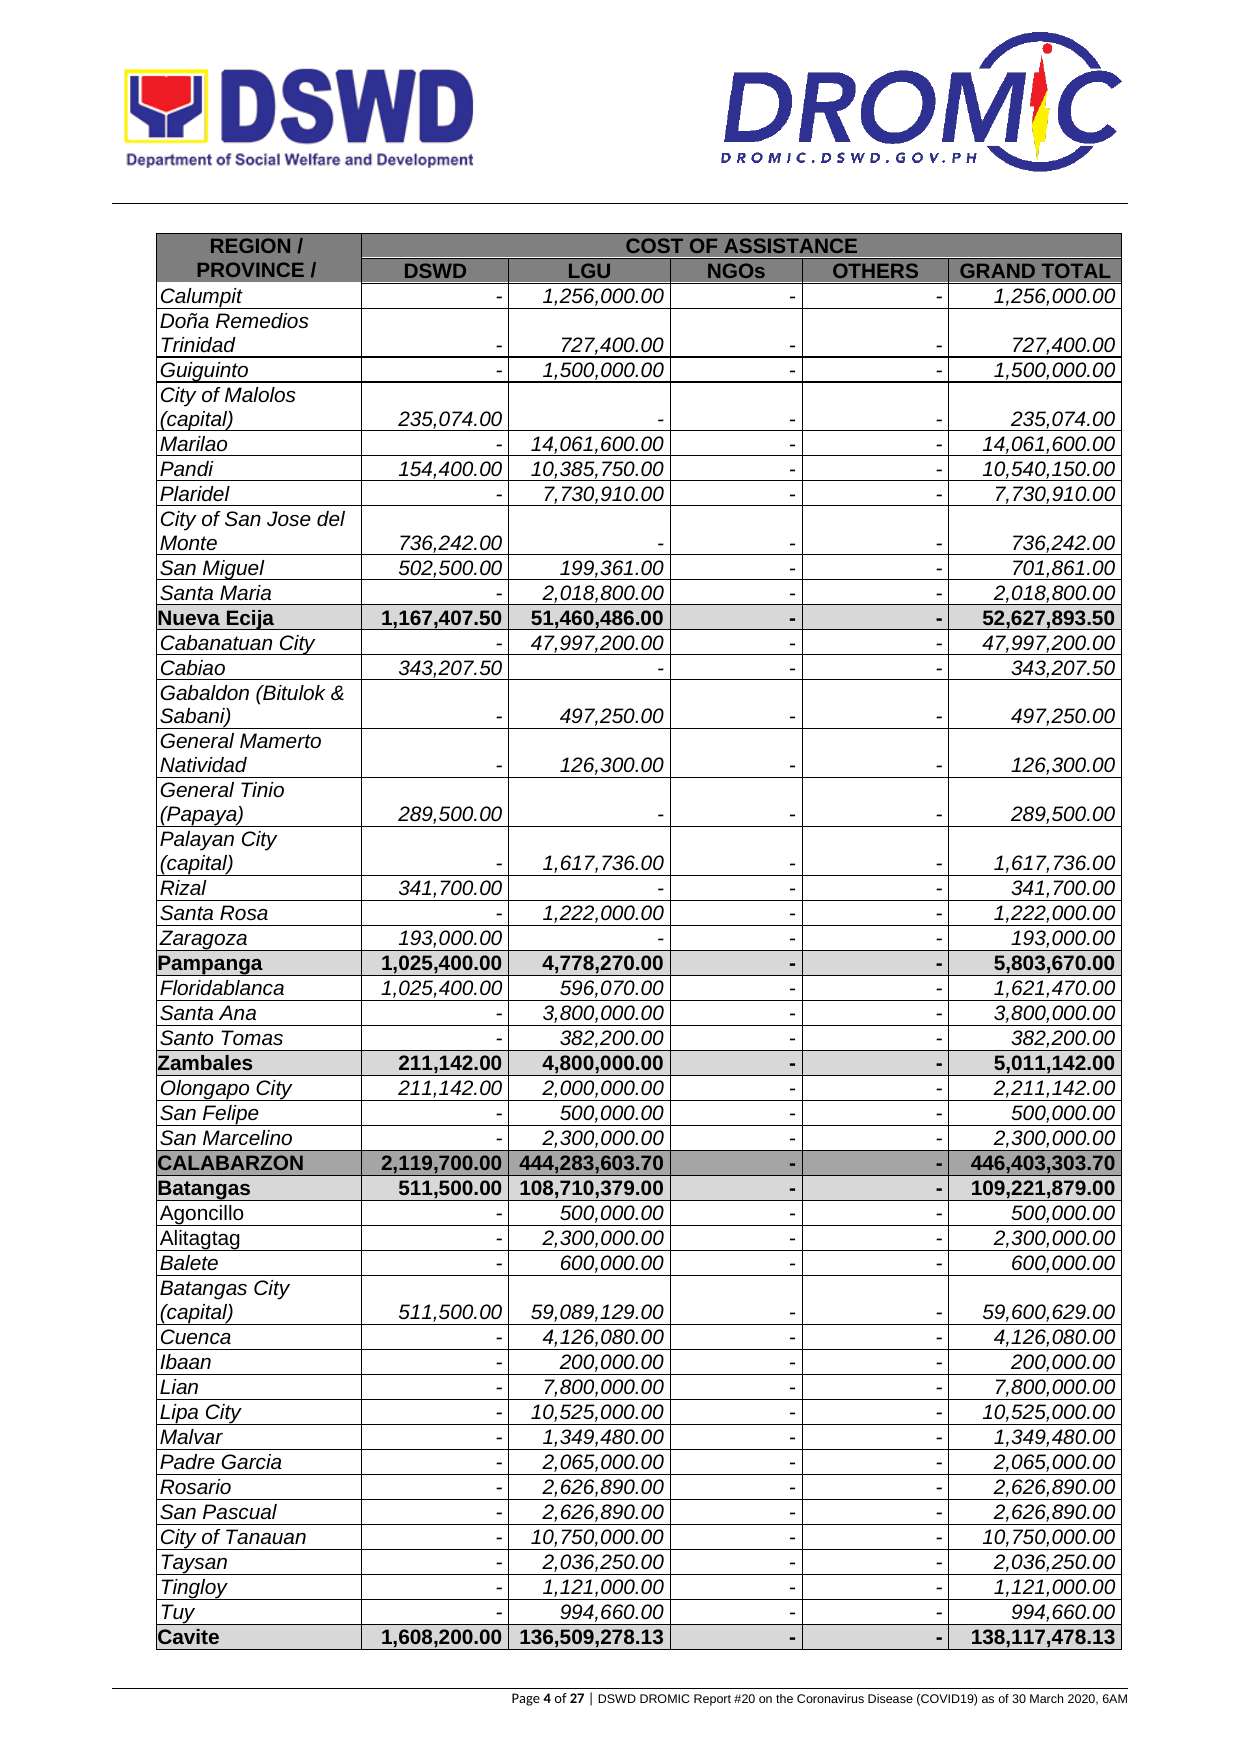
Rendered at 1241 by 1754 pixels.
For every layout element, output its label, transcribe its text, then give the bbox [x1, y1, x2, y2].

table_cell - [671, 1425, 802, 1449]
table_cell - [671, 1525, 802, 1549]
table_cell 10,525,000.00 [949, 1400, 1121, 1424]
table_cell DSWD [362, 259, 508, 282]
table_cell - [803, 876, 948, 900]
table_cell LGU [509, 259, 670, 282]
table_cell Cabiao [159, 655, 361, 679]
table_cell 2,300,000.00 [509, 1226, 670, 1250]
table_cell - [671, 976, 802, 1000]
table_cell - [671, 1575, 802, 1599]
table_cell 2,036,250.00 [509, 1550, 670, 1574]
table_cell 10,540,150.00 [949, 456, 1121, 480]
table_cell 2,018,800.00 [509, 580, 670, 604]
table_cell 2,300,000.00 [949, 1226, 1121, 1250]
table_cell 4,126,080.00 [509, 1325, 670, 1349]
table_cell - [671, 1176, 802, 1200]
table_cell - [803, 1051, 948, 1075]
table_cell 14,061,600.00 [509, 431, 670, 455]
table_cell 235,074.00 [949, 383, 1121, 430]
table_cell 2,000,000.00 [509, 1076, 670, 1100]
table_cell 727,400.00 [509, 309, 670, 356]
table_cell - [803, 1126, 948, 1150]
table_cell - [509, 655, 670, 679]
table_cell 343,207.50 [949, 655, 1121, 679]
table_cell - [362, 431, 508, 455]
table_cell 502,500.00 [362, 555, 508, 579]
table_cell 500,000.00 [509, 1101, 670, 1125]
table_cell NGOs [671, 259, 802, 282]
table_cell - [671, 630, 802, 654]
table_cell Cabanatuan City [159, 630, 361, 654]
table_cell - [671, 1375, 802, 1399]
table_cell 511,500.00 [362, 1276, 508, 1324]
table_cell - [803, 284, 948, 307]
table_cell Marilao [159, 431, 361, 455]
table_cell - [671, 456, 802, 480]
table_cell 2,626,890.00 [949, 1475, 1121, 1499]
table_cell - [671, 901, 802, 925]
table_cell - [362, 284, 508, 307]
table_cell - [362, 901, 508, 925]
table_cell Guiguinto [159, 358, 361, 381]
table_cell Olongapo City [159, 1076, 361, 1100]
table_cell - [362, 1026, 508, 1050]
table_cell 382,200.00 [949, 1026, 1121, 1050]
table_cell - [803, 976, 948, 1000]
table_cell 126,300.00 [949, 729, 1121, 777]
table_cell - [362, 630, 508, 654]
table_cell - [803, 926, 948, 950]
table_cell 2,626,890.00 [509, 1475, 670, 1499]
table_cell 500,000.00 [949, 1201, 1121, 1225]
table_cell 341,700.00 [362, 876, 508, 900]
table_cell - [803, 1076, 948, 1100]
table_cell Taysan [159, 1550, 361, 1574]
table_cell - [803, 605, 948, 629]
table_cell 1,025,400.00 [362, 976, 508, 1000]
table_cell - [803, 1600, 948, 1624]
table_cell - [362, 1001, 508, 1025]
table_cell 497,250.00 [949, 680, 1121, 728]
table_cell - [803, 1575, 948, 1599]
table_cell 1,222,000.00 [949, 901, 1121, 925]
table_cell 2,300,000.00 [509, 1126, 670, 1150]
table_cell - [671, 876, 802, 900]
table_cell - [803, 680, 948, 728]
table_cell 154,400.00 [362, 456, 508, 480]
table_cell 138,117,478.13 [949, 1625, 1121, 1649]
table_cell - [671, 506, 802, 554]
table_cell 1,617,736.00 [509, 827, 670, 875]
table_cell - [671, 1625, 802, 1649]
table_cell - [803, 729, 948, 777]
table_cell 2,018,800.00 [949, 580, 1121, 604]
table_cell 136,509,278.13 [509, 1625, 670, 1649]
table_cell 7,730,910.00 [949, 481, 1121, 505]
table_cell 444,283,603.70 [509, 1151, 670, 1175]
table_cell - [803, 630, 948, 654]
table_cell - [671, 680, 802, 728]
table_cell - [362, 1575, 508, 1599]
table_cell 7,800,000.00 [509, 1375, 670, 1399]
table_cell - [803, 1400, 948, 1424]
table_cell 235,074.00 [362, 383, 508, 430]
table_cell 4,800,000.00 [509, 1051, 670, 1075]
table_cell GRAND TOTAL [949, 259, 1121, 282]
table_cell Zambales [157, 1051, 361, 1075]
table_cell - [803, 506, 948, 554]
table_cell 126,300.00 [509, 729, 670, 777]
table_cell 47,997,200.00 [949, 630, 1121, 654]
table_cell - [803, 1151, 948, 1175]
table_cell Palayan City (capital) [159, 827, 361, 875]
table_cell - [803, 481, 948, 505]
table_cell - [671, 1026, 802, 1050]
table_cell - [671, 605, 802, 629]
table_cell Rosario [159, 1475, 361, 1499]
table_cell Santa Maria [159, 580, 361, 604]
table_cell - [803, 1350, 948, 1374]
table_cell 736,242.00 [362, 506, 508, 554]
table_cell 193,000.00 [949, 926, 1121, 950]
table_cell 3,800,000.00 [509, 1001, 670, 1025]
table_cell - [671, 358, 802, 381]
table_cell - [362, 1525, 508, 1549]
table_cell 2,065,000.00 [509, 1450, 670, 1474]
table_cell 4,778,270.00 [509, 951, 670, 975]
table_cell 52,627,893.50 [949, 605, 1121, 629]
table_cell 109,221,879.00 [949, 1176, 1121, 1200]
table_cell 727,400.00 [949, 309, 1121, 356]
table_header COST OF ASSISTANCE [362, 234, 1121, 257]
table_cell - [509, 383, 670, 430]
table_cell 2,119,700.00 [362, 1151, 508, 1175]
table_cell - [362, 1126, 508, 1150]
table_cell - [671, 1151, 802, 1175]
table_cell - [671, 580, 802, 604]
table_cell 211,142.00 [362, 1076, 508, 1100]
table_cell - [803, 1176, 948, 1200]
table_cell 5,011,142.00 [949, 1051, 1121, 1075]
table_cell - [803, 1276, 948, 1324]
table_cell - [671, 309, 802, 356]
table_cell - [362, 1500, 508, 1524]
table_cell 736,242.00 [949, 506, 1121, 554]
table_cell 500,000.00 [509, 1201, 670, 1225]
table_cell - [362, 1375, 508, 1399]
table_cell - [362, 1425, 508, 1449]
table_cell - [362, 1101, 508, 1125]
table_cell - [671, 951, 802, 975]
table_cell 600,000.00 [949, 1251, 1121, 1275]
table_cell General Mamerto Natividad [159, 729, 361, 777]
table_cell Tingloy [159, 1575, 361, 1599]
table_cell - [803, 778, 948, 826]
table_cell 1,222,000.00 [509, 901, 670, 925]
table_cell 701,861.00 [949, 555, 1121, 579]
table_cell - [803, 1251, 948, 1275]
table_cell 193,000.00 [362, 926, 508, 950]
table_cell Cuenca [159, 1325, 361, 1349]
table_cell - [362, 1475, 508, 1499]
table_cell San Felipe [159, 1101, 361, 1125]
picture [112, 65, 487, 173]
table_cell San Miguel [159, 555, 361, 579]
table_cell 1,121,000.00 [949, 1575, 1121, 1599]
table_cell 500,000.00 [949, 1101, 1121, 1125]
table_cell - [803, 1500, 948, 1524]
table_cell - [803, 1625, 948, 1649]
table_cell - [671, 431, 802, 455]
table_cell 446,403,303.70 [949, 1151, 1121, 1175]
table_cell 10,750,000.00 [949, 1525, 1121, 1549]
table_cell Doña Remedios Trinidad [159, 309, 361, 356]
table_cell - [362, 1550, 508, 1574]
table_cell 341,700.00 [949, 876, 1121, 900]
table_cell - [362, 309, 508, 356]
table_cell 289,500.00 [362, 778, 508, 826]
table_cell Santa Ana [159, 1001, 361, 1025]
table_cell 2,626,890.00 [509, 1500, 670, 1524]
table_cell - [803, 383, 948, 430]
table_cell 2,065,000.00 [949, 1450, 1121, 1474]
table_cell Santa Rosa [159, 901, 361, 925]
table_cell 47,997,200.00 [509, 630, 670, 654]
table_cell Lian [159, 1375, 361, 1399]
picture [676, 31, 1162, 172]
table_cell 14,061,600.00 [949, 431, 1121, 455]
table_cell 2,036,250.00 [949, 1550, 1121, 1574]
table_cell 289,500.00 [949, 778, 1121, 826]
table_cell - [671, 1001, 802, 1025]
table_cell 59,600,629.00 [949, 1276, 1121, 1324]
table_cell San Pascual [159, 1500, 361, 1524]
table_cell - [671, 1201, 802, 1225]
table_cell - [803, 1201, 948, 1225]
table_cell - [362, 481, 508, 505]
table_cell - [509, 926, 670, 950]
table_cell 7,800,000.00 [949, 1375, 1121, 1399]
table_cell - [803, 901, 948, 925]
table_cell Pampanga [157, 951, 361, 975]
table_cell - [509, 876, 670, 900]
table_cell - [362, 680, 508, 728]
table_cell - [362, 1600, 508, 1624]
table_cell 1,617,736.00 [949, 827, 1121, 875]
table_cell 511,500.00 [362, 1176, 508, 1200]
table_cell City of Malolos (capital) [159, 383, 361, 430]
table_cell - [362, 358, 508, 381]
table_cell - [671, 1101, 802, 1125]
table_cell - [803, 1450, 948, 1474]
table_cell 51,460,486.00 [509, 605, 670, 629]
table_cell - [671, 555, 802, 579]
table_cell 497,250.00 [509, 680, 670, 728]
table_cell Lipa City [159, 1400, 361, 1424]
table_cell San Marcelino [159, 1126, 361, 1150]
table_cell - [671, 1500, 802, 1524]
table_cell - [671, 1226, 802, 1250]
table_cell - [671, 1350, 802, 1374]
table_cell City of San Jose del Monte [159, 506, 361, 554]
table_cell - [803, 827, 948, 875]
table_cell - [362, 1450, 508, 1474]
table_cell 4,126,080.00 [949, 1325, 1121, 1349]
table_cell Batangas [157, 1176, 361, 1200]
table_cell - [362, 1226, 508, 1250]
table_cell - [509, 506, 670, 554]
table_cell 1,256,000.00 [509, 284, 670, 307]
table_cell Zaragoza [159, 926, 361, 950]
table_cell - [509, 778, 670, 826]
table_cell - [803, 309, 948, 356]
table_cell - [671, 778, 802, 826]
table_cell 108,710,379.00 [509, 1176, 670, 1200]
table_cell 2,300,000.00 [949, 1126, 1121, 1150]
table_cell - [671, 827, 802, 875]
table_cell - [803, 655, 948, 679]
table_cell 199,361.00 [509, 555, 670, 579]
table_cell 2,626,890.00 [949, 1500, 1121, 1524]
table_cell - [671, 1400, 802, 1424]
table_cell Nueva Ecija [157, 605, 361, 629]
table_cell Ibaan [159, 1350, 361, 1374]
table_cell - [362, 1201, 508, 1225]
table_cell 10,385,750.00 [509, 456, 670, 480]
table_cell - [803, 1026, 948, 1050]
table_cell - [803, 1375, 948, 1399]
table_cell - [803, 1226, 948, 1250]
table_cell Santo Tomas [159, 1026, 361, 1050]
table_cell OTHERS [803, 259, 948, 282]
table_cell 3,800,000.00 [949, 1001, 1121, 1025]
table_cell - [671, 383, 802, 430]
table_cell Calumpit [159, 283, 361, 307]
table_cell 200,000.00 [949, 1350, 1121, 1374]
table_cell Cavite [157, 1625, 361, 1649]
table_cell Floridablanca [159, 976, 361, 1000]
table_cell - [671, 729, 802, 777]
table_cell 1,349,480.00 [949, 1425, 1121, 1449]
table_cell - [362, 1350, 508, 1374]
table_cell Balete [159, 1251, 361, 1275]
table_cell - [671, 926, 802, 950]
table_cell 1,025,400.00 [362, 951, 508, 975]
table_cell 59,089,129.00 [509, 1276, 670, 1324]
table_cell - [803, 1101, 948, 1125]
table_cell - [362, 729, 508, 777]
table_cell 382,200.00 [509, 1026, 670, 1050]
table_cell - [803, 555, 948, 579]
table_cell - [362, 580, 508, 604]
table_cell - [671, 1325, 802, 1349]
table_cell - [803, 1325, 948, 1349]
table_cell - [803, 358, 948, 381]
table_cell 10,525,000.00 [509, 1400, 670, 1424]
table_cell Tuy [159, 1600, 361, 1624]
table_cell 343,207.50 [362, 655, 508, 679]
table_cell 1,500,000.00 [509, 358, 670, 381]
table_cell Padre Garcia [159, 1450, 361, 1474]
table_cell Agoncillo [159, 1201, 361, 1225]
table_cell 211,142.00 [362, 1051, 508, 1075]
table_cell - [803, 1525, 948, 1549]
table_cell - [671, 1076, 802, 1100]
table_cell - [803, 456, 948, 480]
table_cell Alitagtag [159, 1226, 361, 1250]
table_cell 600,000.00 [509, 1251, 670, 1275]
table_cell - [803, 1425, 948, 1449]
table_cell - [803, 580, 948, 604]
table_cell - [671, 1051, 802, 1075]
table_cell Pandi [159, 456, 361, 480]
table_cell - [671, 1550, 802, 1574]
table_cell - [671, 1251, 802, 1275]
table_cell - [803, 1001, 948, 1025]
table_cell Batangas City (capital) [159, 1276, 361, 1324]
table_cell 1,121,000.00 [509, 1575, 670, 1599]
table_cell Rizal [159, 876, 361, 900]
table_cell CALABARZON [157, 1151, 361, 1175]
table_cell Malvar [159, 1425, 361, 1449]
table_cell - [803, 951, 948, 975]
table_cell 7,730,910.00 [509, 481, 670, 505]
table_cell 1,349,480.00 [509, 1425, 670, 1449]
table_cell 994,660.00 [949, 1600, 1121, 1624]
table_cell - [671, 1126, 802, 1150]
table_cell - [362, 827, 508, 875]
table_cell - [803, 1475, 948, 1499]
table_cell - [671, 1475, 802, 1499]
table_cell - [671, 1600, 802, 1624]
table_cell Plaridel [159, 481, 361, 505]
table_cell - [671, 284, 802, 307]
table_cell 596,070.00 [509, 976, 670, 1000]
table_cell 1,500,000.00 [949, 358, 1121, 381]
table_cell - [671, 1276, 802, 1324]
table_cell 5,803,670.00 [949, 951, 1121, 975]
table_cell - [362, 1251, 508, 1275]
table_cell 10,750,000.00 [509, 1525, 670, 1549]
table_cell - [671, 655, 802, 679]
table_cell 2,211,142.00 [949, 1076, 1121, 1100]
table_header REGION / PROVINCE / MUNICIPALITY [157, 234, 361, 282]
table_cell - [362, 1400, 508, 1424]
table_cell Gabaldon (Bitulok & Sabani) [159, 680, 361, 728]
table_cell 1,256,000.00 [949, 284, 1121, 307]
table_cell - [362, 1325, 508, 1349]
table_cell - [671, 481, 802, 505]
table_cell General Tinio (Papaya) [159, 778, 361, 826]
table_cell 1,608,200.00 [362, 1625, 508, 1649]
table_cell City of Tanauan [159, 1525, 361, 1549]
table_cell - [671, 1450, 802, 1474]
table_cell - [803, 1550, 948, 1574]
table_cell 994,660.00 [509, 1600, 670, 1624]
table_cell - [803, 431, 948, 455]
table_cell 200,000.00 [509, 1350, 670, 1374]
table_cell 1,621,470.00 [949, 976, 1121, 1000]
table_cell 1,167,407.50 [362, 605, 508, 629]
